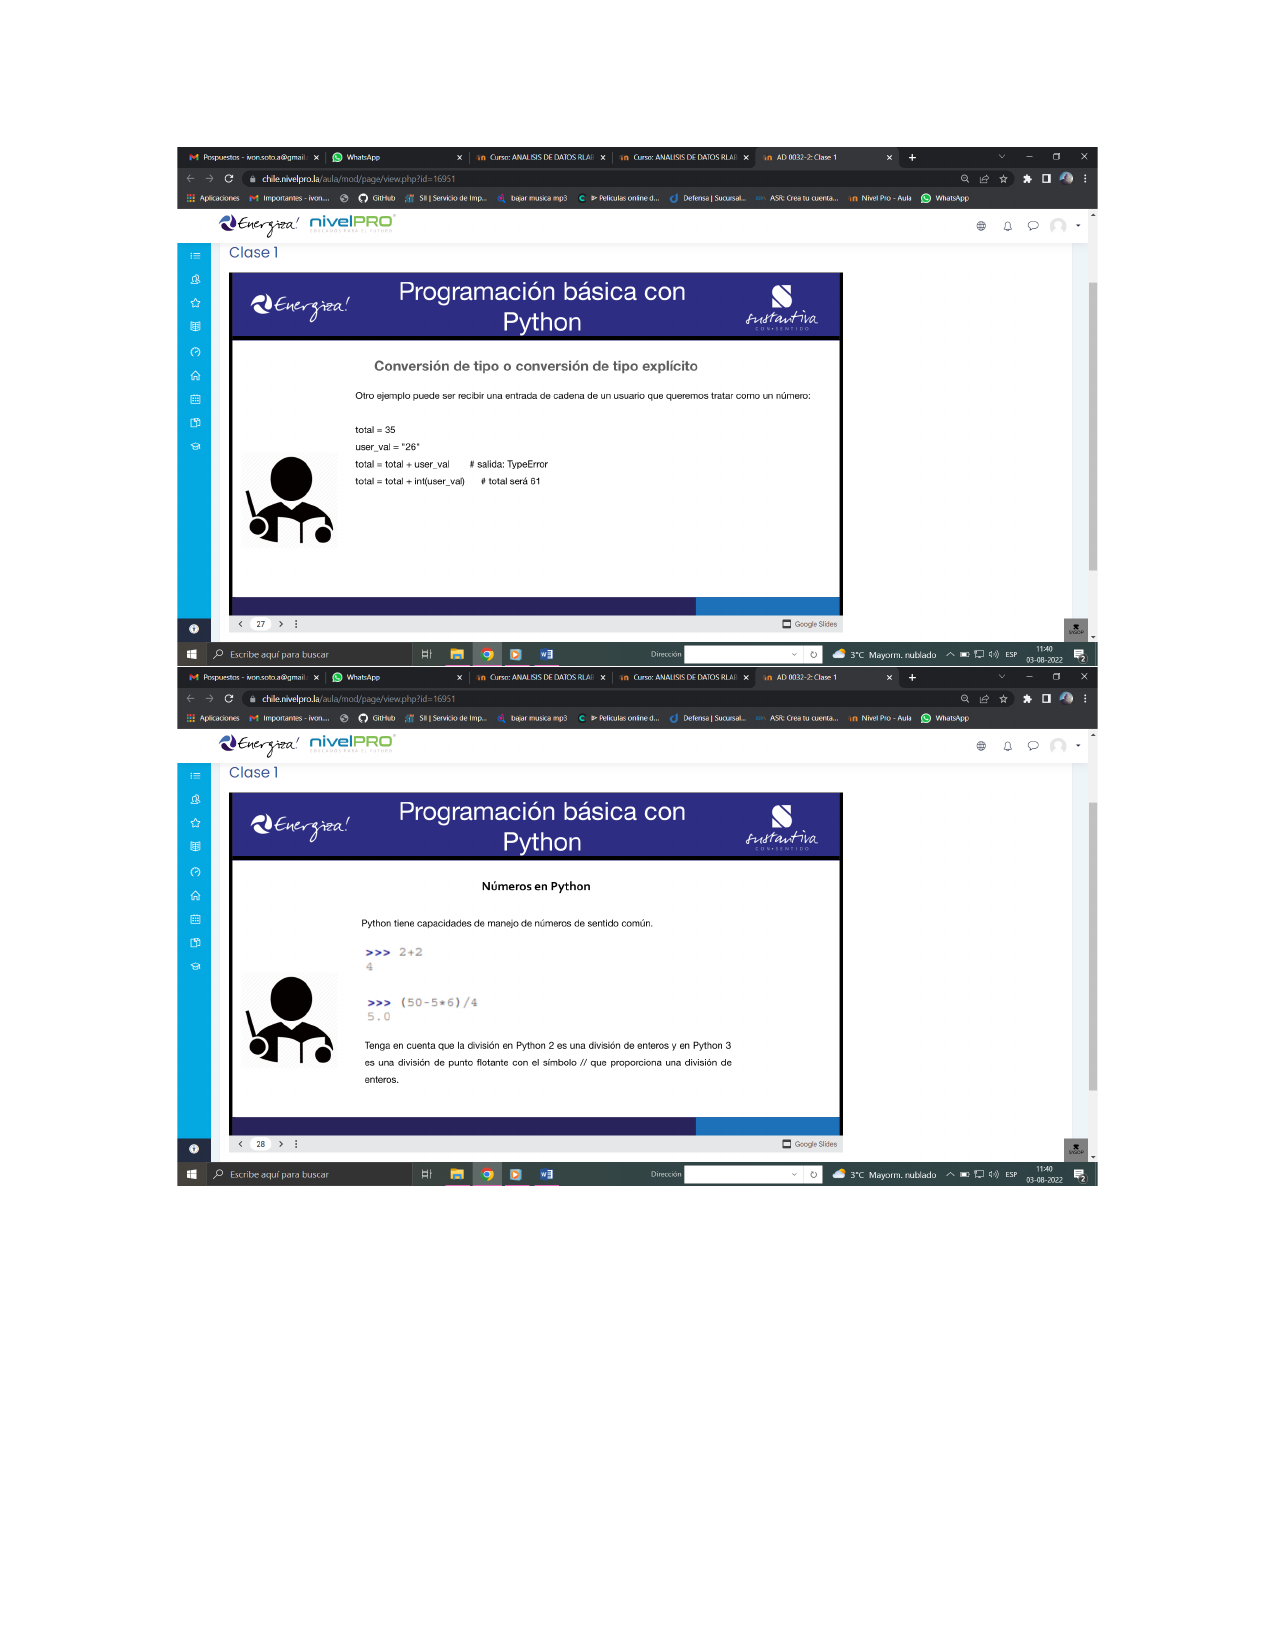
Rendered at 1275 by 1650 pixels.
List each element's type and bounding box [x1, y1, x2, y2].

picture [191, 322, 200, 330]
picture [177, 147, 1098, 666]
picture [191, 842, 200, 850]
picture [177, 667, 1098, 1186]
